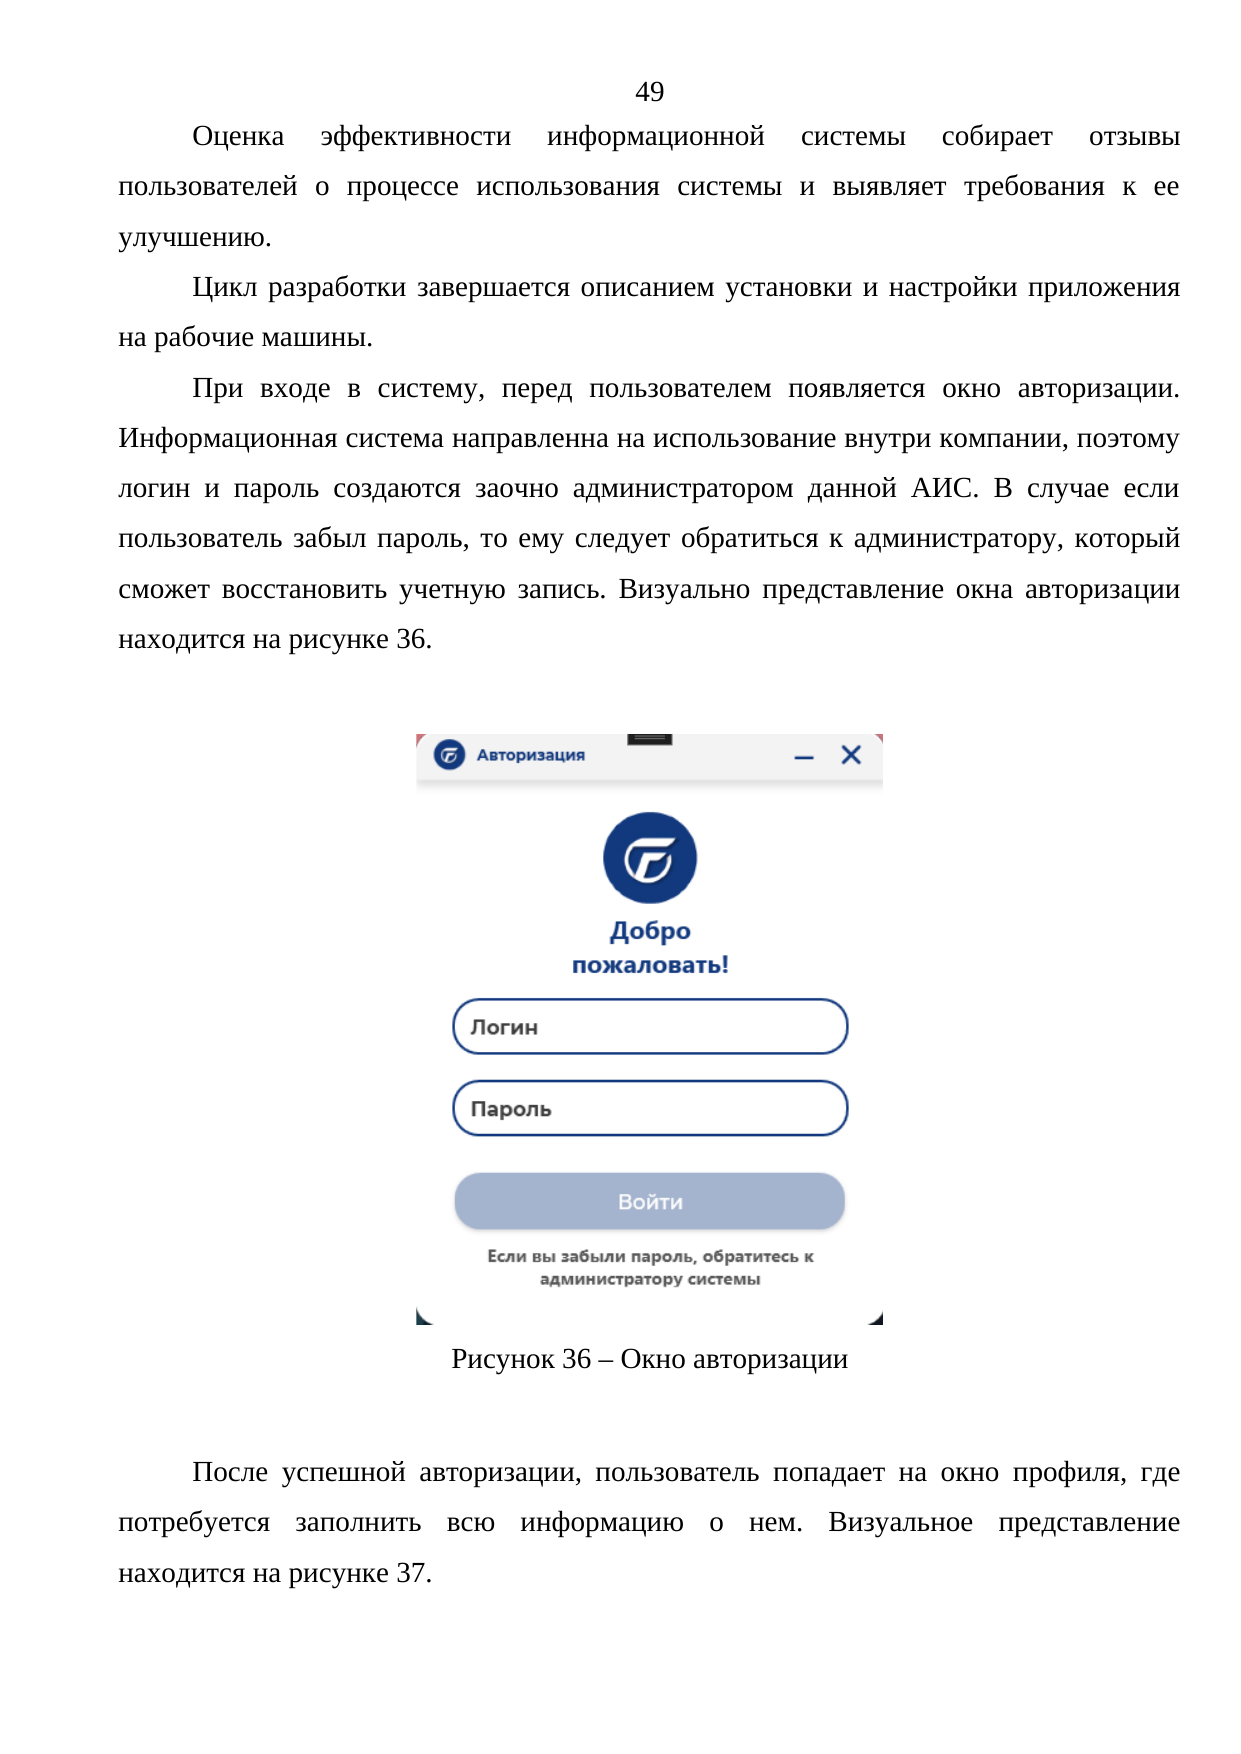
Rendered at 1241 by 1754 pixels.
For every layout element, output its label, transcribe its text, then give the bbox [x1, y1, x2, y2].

text После успешной авторизации, пользователь попадает на окно профиля, где потребуется заполнить всю информацию о нем. Визуальное представление находится на рисунке 37. [118, 1454, 1181, 1588]
text При входе в систему, перед пользователем появляется окно авторизации. Информационная система направленна на использование внутри компании, поэтому логин и пароль создаются заочно администратором данной АИС. В случае если пользователь забыл пароль, то ему следует обратиться к администратору, который сможет восстановить учетную запись. Визуально представление окна авторизации находится на рисунке 36. [118, 370, 1181, 655]
text Цикл разработки завершается описанием установки и настройки приложения на рабочие машины. [118, 269, 1181, 353]
picture [416, 734, 883, 1325]
text Оценка эффективности информационной системы собирает отзывы пользователей о процессе использования системы и выявляет требования к ее улучшению. [118, 118, 1181, 252]
text Рисунок 36 – Окно авторизации [118, 1341, 1181, 1375]
